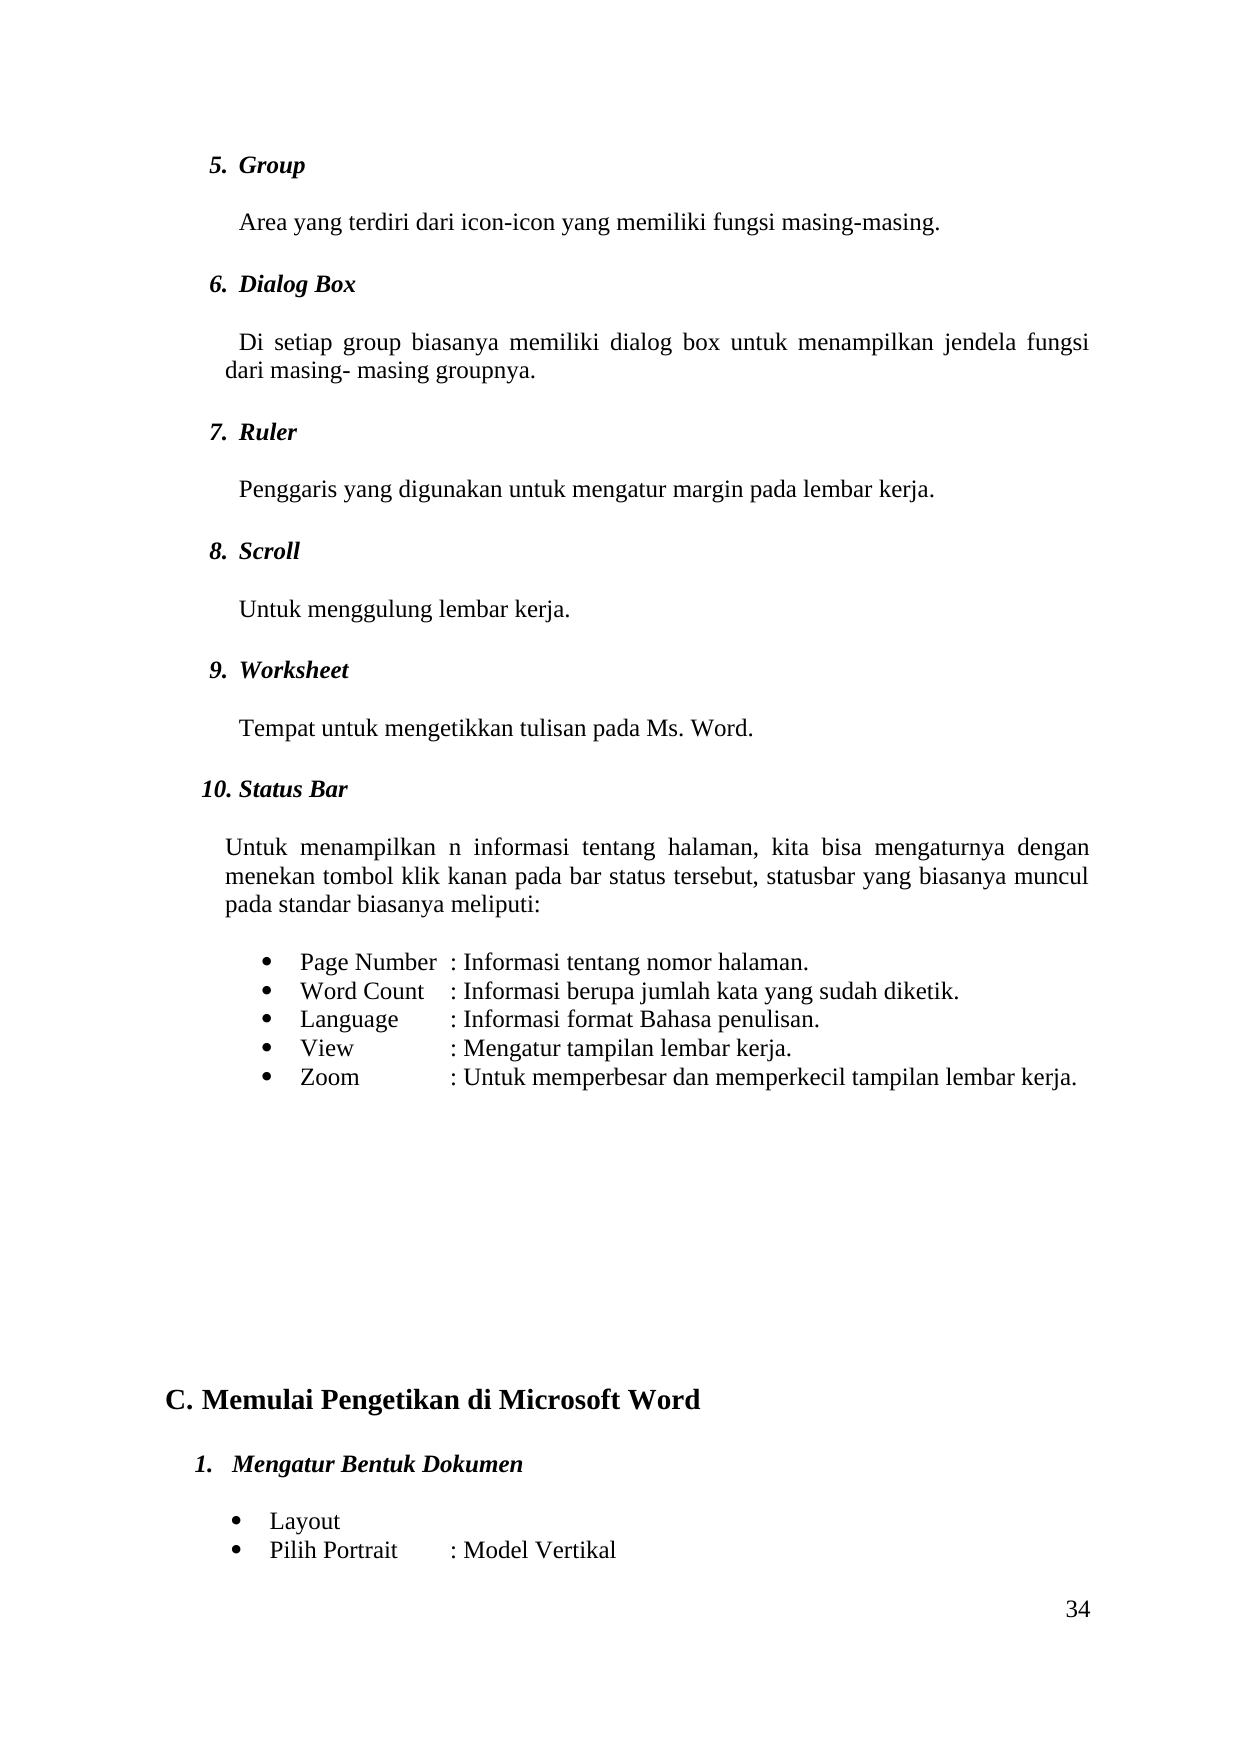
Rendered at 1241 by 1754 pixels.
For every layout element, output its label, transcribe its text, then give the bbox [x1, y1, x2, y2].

list Page Number : Informasi tentang nomor halaman. [262, 947, 1090, 976]
text Untuk menggulung lembar kerja. [239, 594, 1090, 622]
text Tempat untuk mengetikkan tulisan pada Ms. Word. [239, 713, 1090, 742]
subtitle Worksheet [209, 655, 1090, 684]
subtitle Memulai Pengetikan di Microsoft Word [165, 1382, 1090, 1416]
list Word Count : Informasi berupa jumlah kata yang sudah diketik. [262, 976, 1090, 1004]
subtitle Dialog Box [209, 269, 1090, 298]
list Layout [232, 1506, 1090, 1535]
list Language : Informasi format Bahasa penulisan. [262, 1004, 1090, 1033]
list View : Mengatur tampilan lembar kerja. [262, 1033, 1090, 1062]
subtitle Group [209, 150, 1090, 179]
list Zoom : Untuk memperbesar dan memperkecil tampilan lembar kerja. [262, 1062, 1090, 1091]
text Area yang terdiri dari icon-icon yang memiliki fungsi masing-masing. [239, 207, 1090, 236]
subtitle Ruler [209, 417, 1090, 446]
text Untuk menampilkan n informasi tentang halaman, kita bisa mengaturnya dengan menekan tombol klik kanan pada bar status tersebut, statusbar yang biasanya muncul pada standar biasanya meliputi: [225, 832, 1090, 918]
subtitle Scroll [209, 536, 1090, 565]
text Penggaris yang digunakan untuk mengatur margin pada lembar kerja. [239, 474, 1090, 503]
subtitle Status Bar [201, 774, 1090, 803]
text Di setiap group biasanya memiliki dialog box untuk menampilkan jendela fungsi dari masing- masing groupnya. [225, 327, 1090, 384]
list Pilih Portrait : Model Vertikal [232, 1535, 1090, 1564]
subtitle Mengatur Bentuk Dokumen [194, 1449, 1090, 1478]
